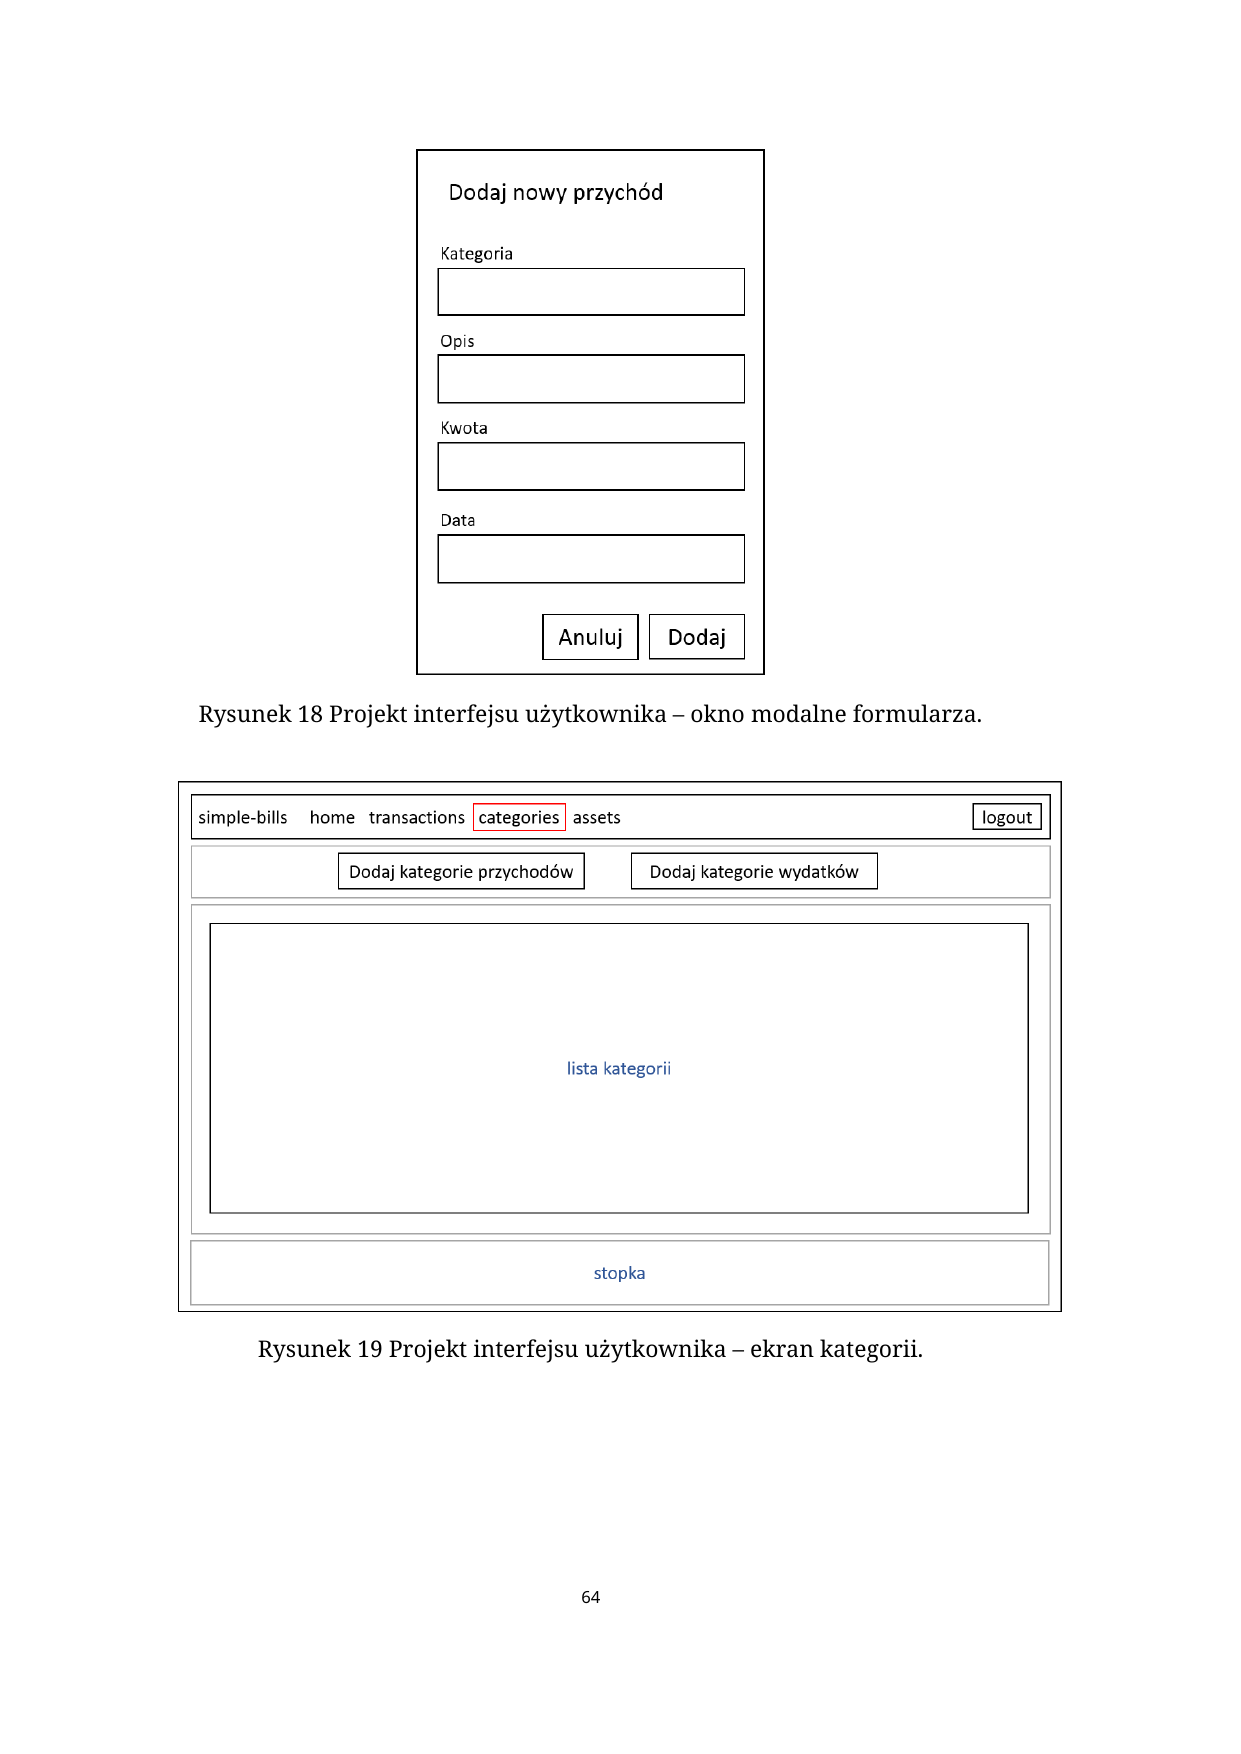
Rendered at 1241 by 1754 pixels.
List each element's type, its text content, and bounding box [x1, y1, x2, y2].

picture [415, 147, 767, 678]
picture [177, 779, 1063, 1313]
